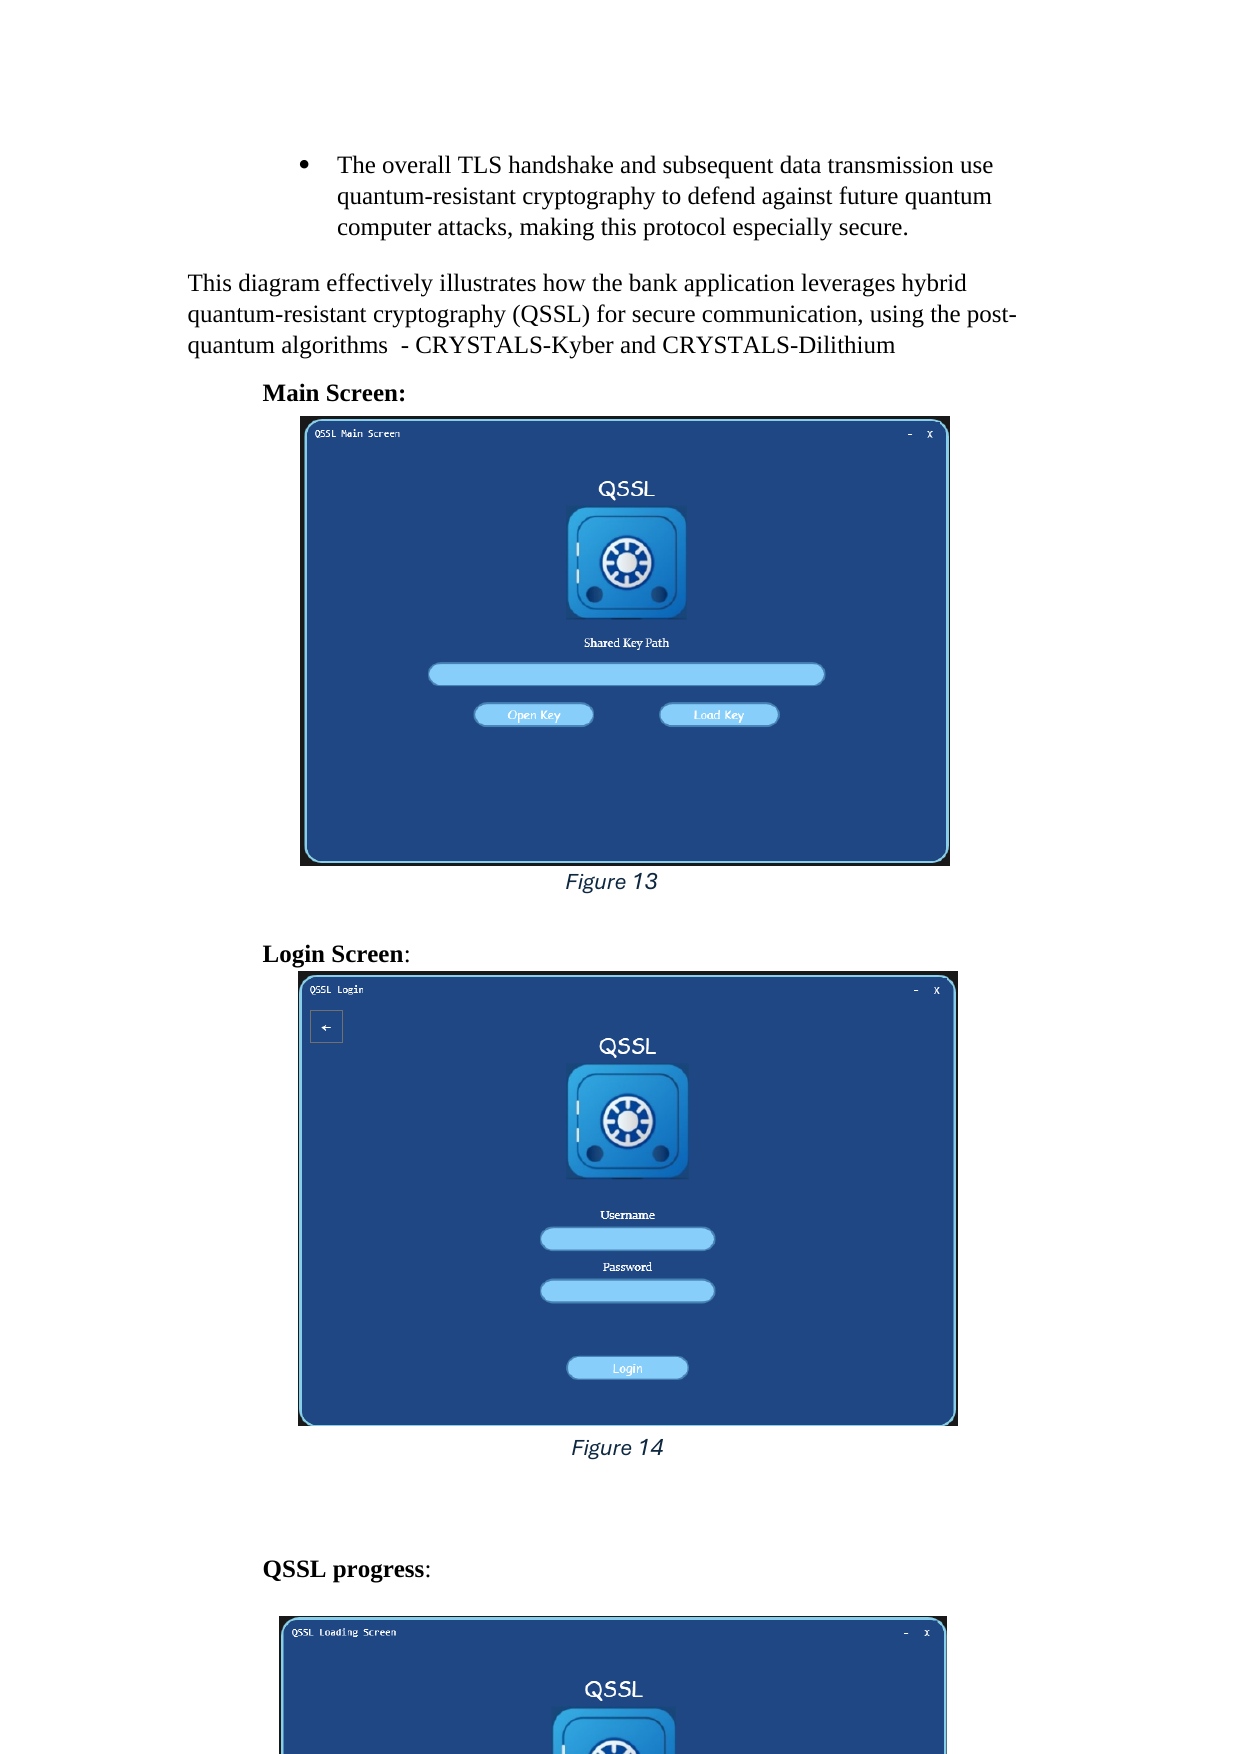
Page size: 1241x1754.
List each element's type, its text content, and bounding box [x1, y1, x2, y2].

list The overall TLS handshake and subsequent data transmission use quantum-resistant cryptography to defend against future quantum computer attacks, making this protocol especially secure. [300, 150, 1053, 241]
picture [298, 971, 958, 1426]
picture [279, 1616, 947, 1754]
text Main Screen: [187, 378, 1053, 407]
text QSSL progress: [187, 1554, 1053, 1582]
picture [300, 416, 950, 866]
text This diagram effectively illustrates how the bank application leverages hybrid quantum-resistant cryptography (QSSL) for secure communication, using the post-quantum algorithms - CRYSTALS-Kyber and CRYSTALS-Dilithium [187, 268, 1053, 359]
